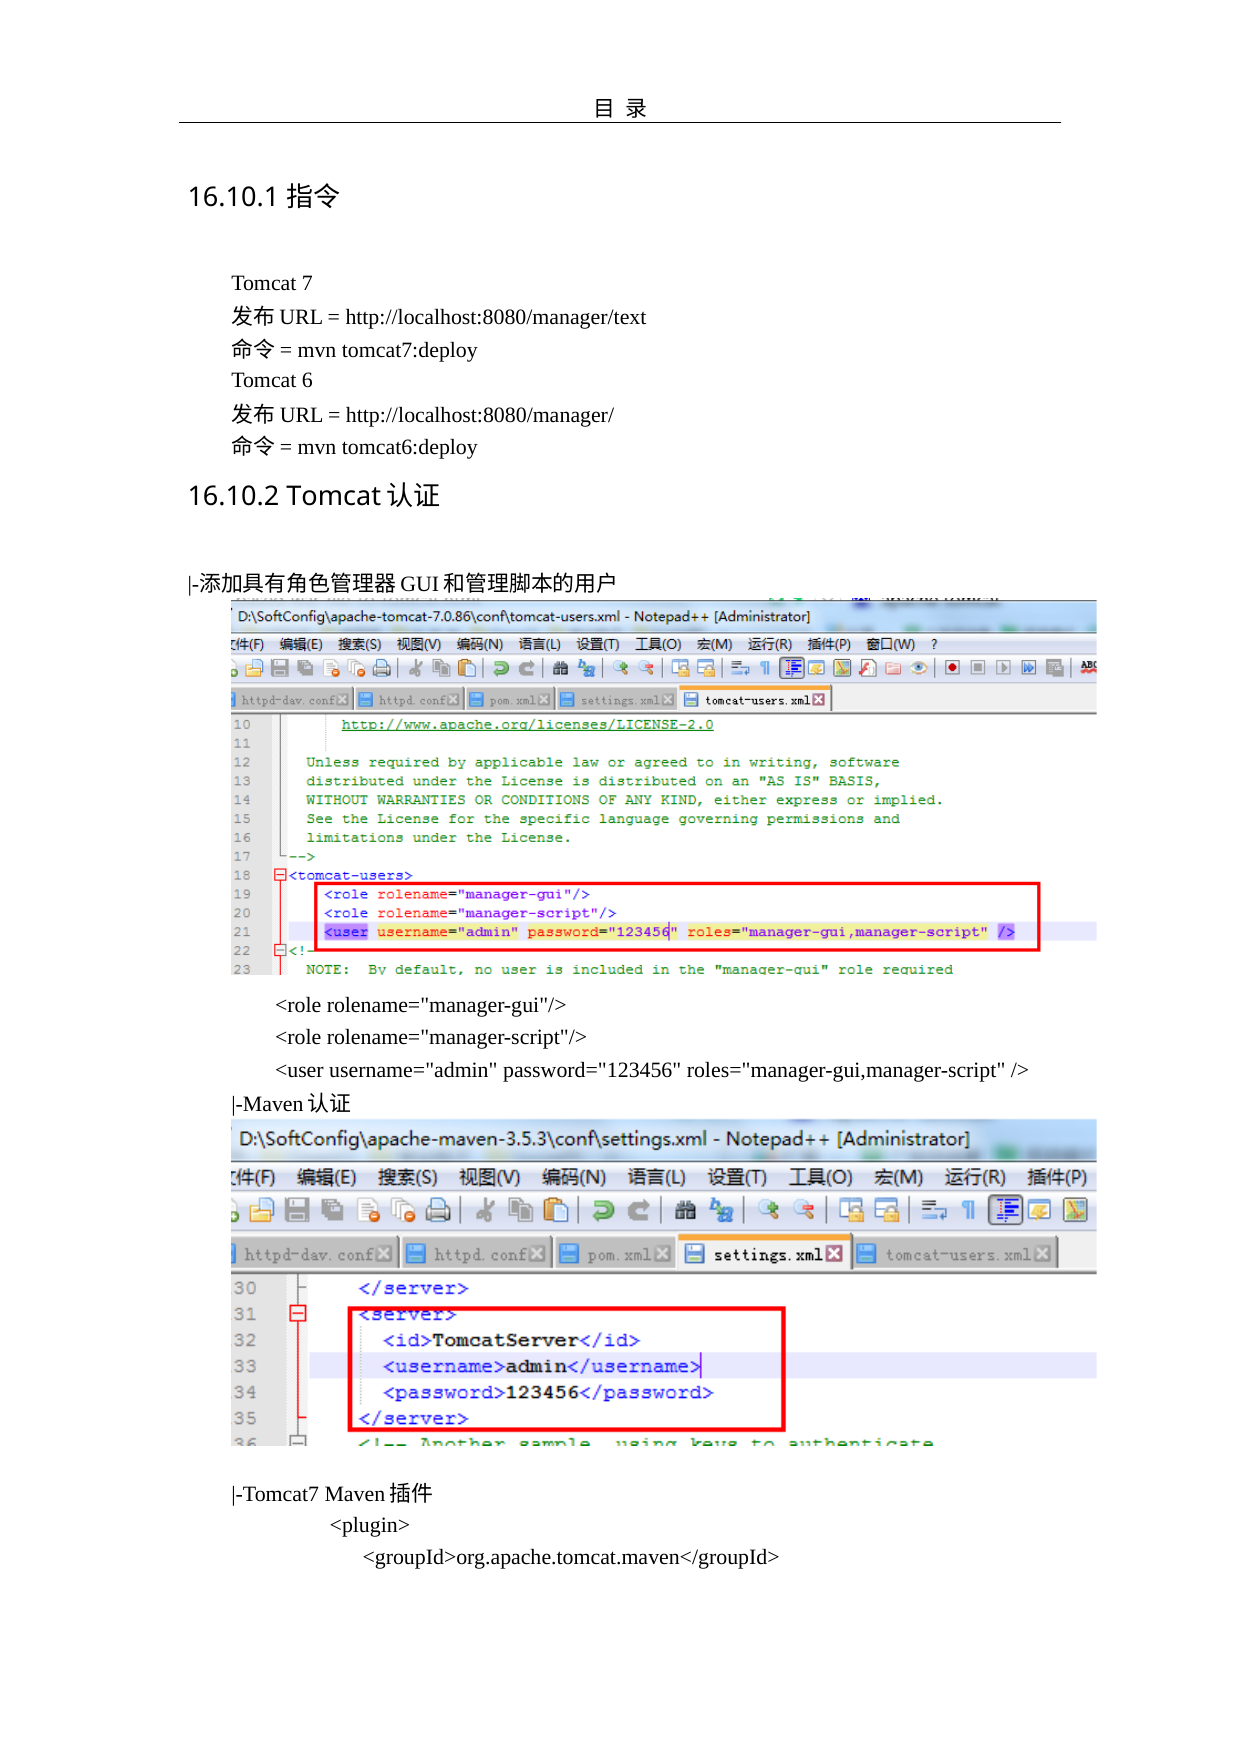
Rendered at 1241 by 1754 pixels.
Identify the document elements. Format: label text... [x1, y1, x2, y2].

text <role rolename="manager-gui"/> [187, 988, 1053, 1021]
subtitle 指令 [187, 162, 1053, 227]
text |-Maven认证 [187, 1086, 1053, 1118]
subtitle Tomcat认证 [187, 461, 1053, 526]
text 命令 = mvn tomcat6:deploy [187, 429, 1053, 461]
picture [231, 598, 1097, 975]
text |-添加具有角色管理器GUI和管理脚本的用户 [187, 566, 1053, 598]
text Tomcat 6 [187, 364, 1053, 396]
text <user username="admin" password="123456" roles="manager-gui,manager-script" /> [187, 1053, 1053, 1086]
text 发布URL = http://localhost:8080/manager/text [187, 299, 1053, 331]
text <groupId>org.apache.tomcat.maven</groupId> [187, 1541, 1053, 1573]
picture [231, 1118, 1097, 1446]
text |-Tomcat7 Maven插件 [187, 1476, 1053, 1508]
text 发布 URL = http://localhost:8080/manager/ [187, 396, 1053, 429]
text <plugin> [187, 1508, 1053, 1541]
text Tomcat 7 [187, 266, 1053, 299]
text <role rolename="manager-script"/> [187, 1021, 1053, 1053]
text 命令 = mvn tomcat7:deploy [187, 331, 1053, 364]
